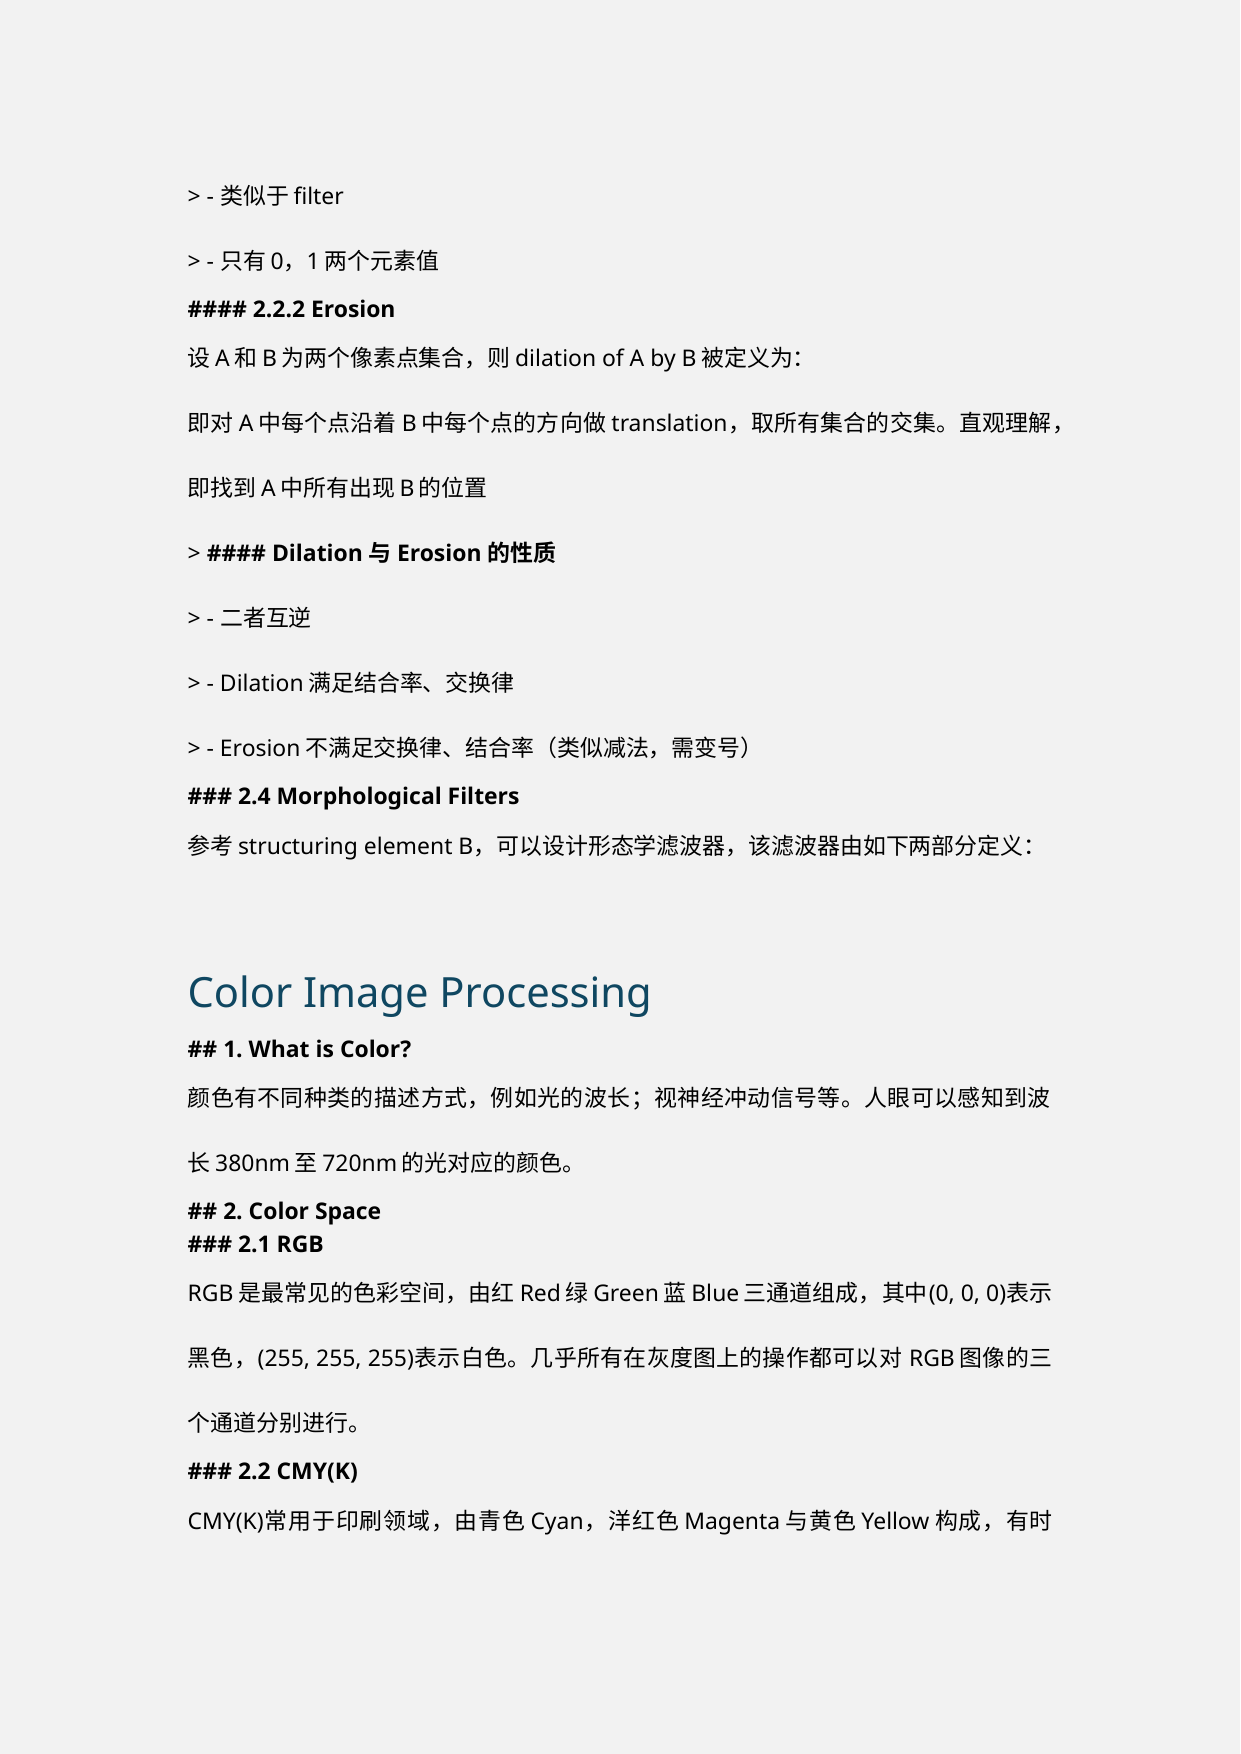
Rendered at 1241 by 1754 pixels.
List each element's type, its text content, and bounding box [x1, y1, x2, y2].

text > - Erosion不满足交换律、结合率（类似减法，需变号） [187, 714, 1053, 779]
text > - 类似于filter [187, 162, 1053, 227]
text 颜色有不同种类的描述方式，例如光的波长；视神经冲动信号等。人眼可以感知到波长380nm至720nm的光对应的颜色。 [187, 1064, 1053, 1194]
text 参考structuring element B，可以设计形态学滤波器，该滤波器由如下两部分定义： [187, 812, 1053, 877]
text 设A和B为两个像素点集合，则dilation of A by B被定义为： [187, 324, 1053, 389]
text #### 2.2.2 Erosion [187, 292, 1053, 324]
text 即对A中每个点沿着B中每个点的方向做translation，取所有集合的交集。直观理解，即找到A中所有出现B的位置 [187, 389, 1053, 519]
text > - 二者互逆 [187, 584, 1053, 649]
text > - 只有0，1两个元素值 [187, 227, 1053, 292]
subtitle Color Image Processing [187, 959, 1053, 1024]
text > - Dilation满足结合率、交换律 [187, 649, 1053, 714]
text ## 1. What is Color? [187, 1032, 1053, 1064]
text ### 2.4 Morphological Filters [187, 779, 1053, 812]
text > #### Dilation 与 Erosion 的性质 [187, 519, 1053, 584]
text ### 2.2 CMY(K) [187, 1454, 1053, 1487]
text RGB是最常见的色彩空间，由红Red绿Green蓝Blue三通道组成，其中(0, 0, 0)表示黑色，(255, 255, 255)表示白色。几乎所有在灰度图上的操作都可以对RGB图像的三个通道分别进行。 [187, 1259, 1053, 1454]
text ### 2.1 RGB [187, 1227, 1053, 1259]
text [187, 1487, 1053, 1552]
text ## 2. Color Space [187, 1194, 1053, 1227]
